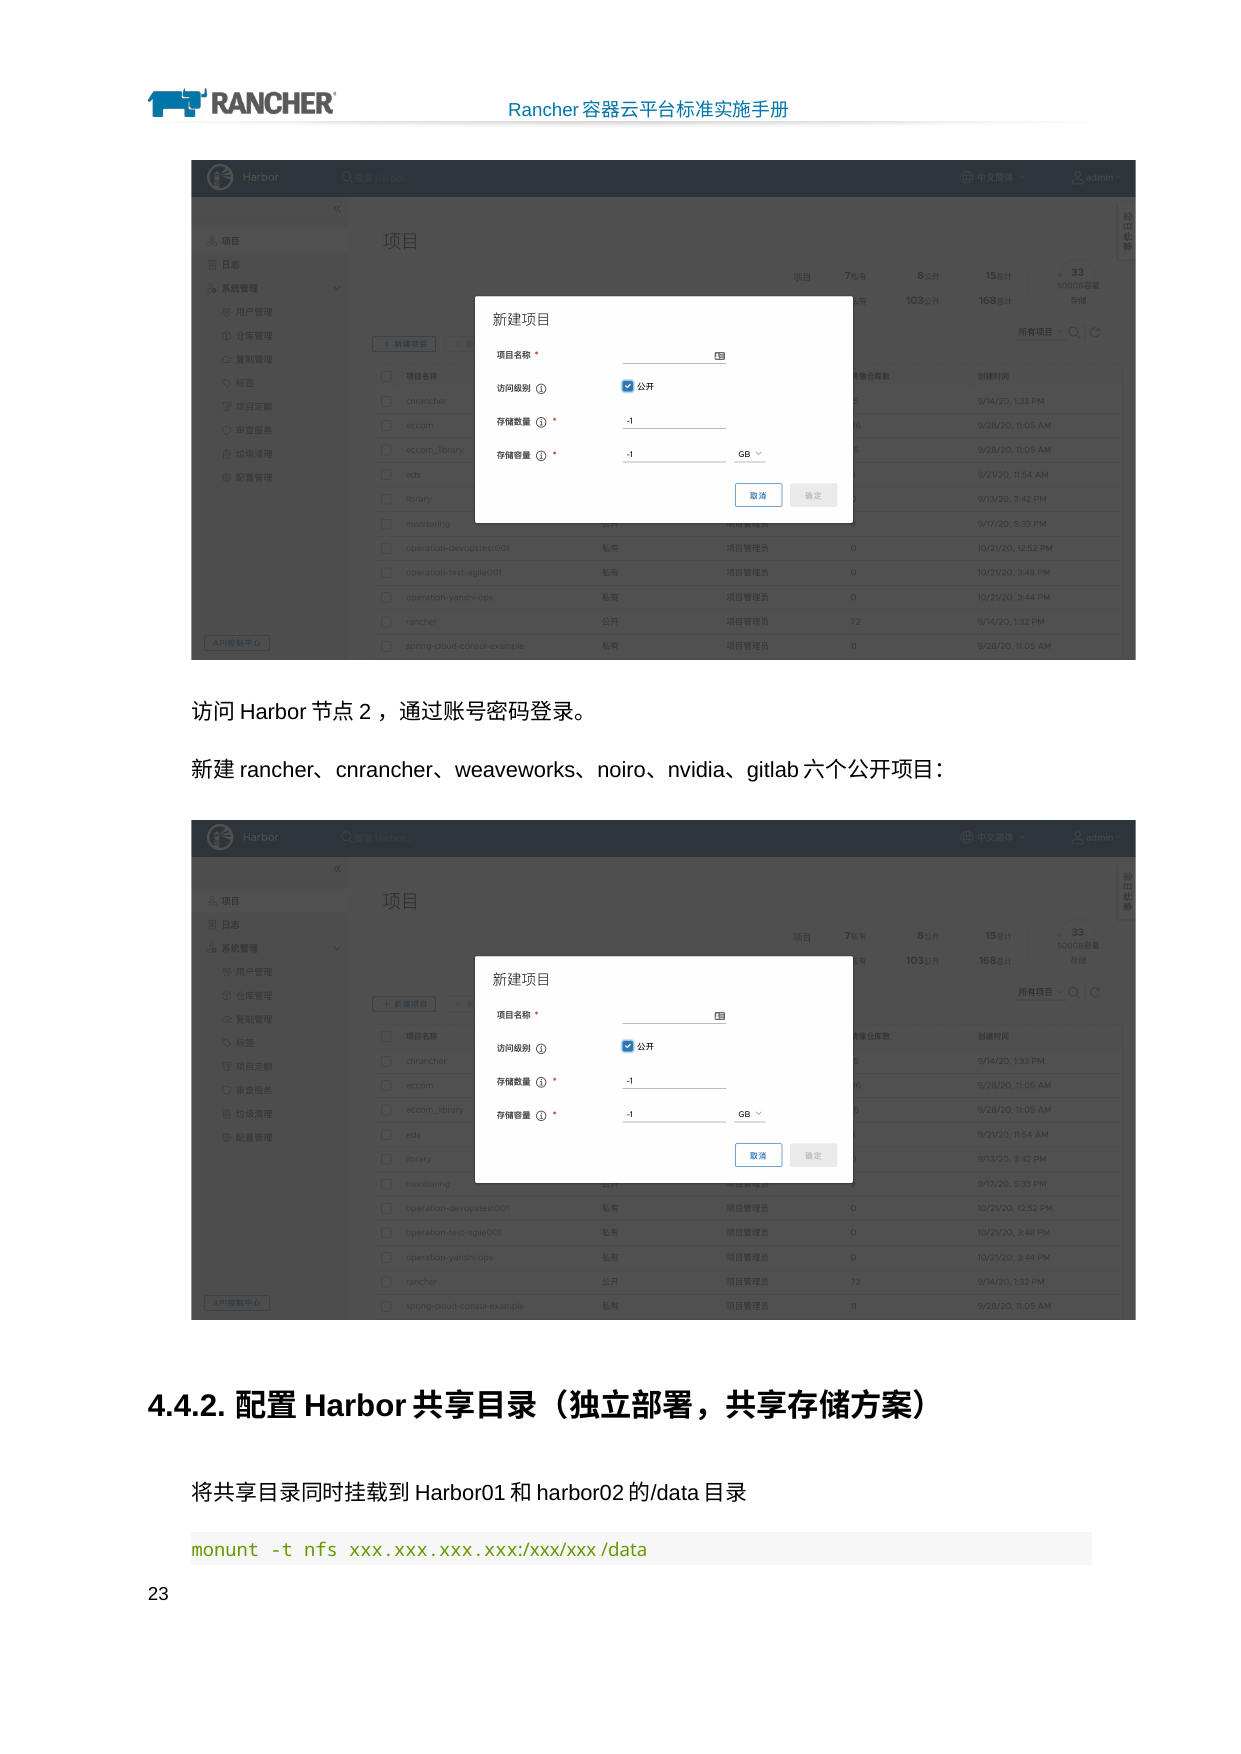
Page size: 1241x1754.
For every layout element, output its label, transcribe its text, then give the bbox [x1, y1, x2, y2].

picture [191, 160, 1136, 660]
picture [196, 88, 337, 117]
picture [147, 88, 204, 99]
text 访问Harbor节点2 ，通过账号密码登录。 [148, 694, 1092, 726]
picture [191, 820, 1136, 1320]
picture [586, 113, 594, 118]
picture [147, 121, 1092, 130]
text 新建rancher、cnrancher、weaveworks、noiro、nvidia、gitlab六个公开项目： [148, 752, 1092, 784]
text 将共享目录同时挂载到Harbor01和harbor02的/data目录 [148, 1474, 1092, 1507]
text monunt -t nfs xxx.xxx.xxx.xxx:/xxx/xxx /data [191, 1532, 1092, 1565]
picture [163, 109, 184, 117]
subtitle 配置Harbor共享目录（独立部署，共享存储方案） [148, 1370, 1092, 1435]
picture [147, 102, 152, 117]
